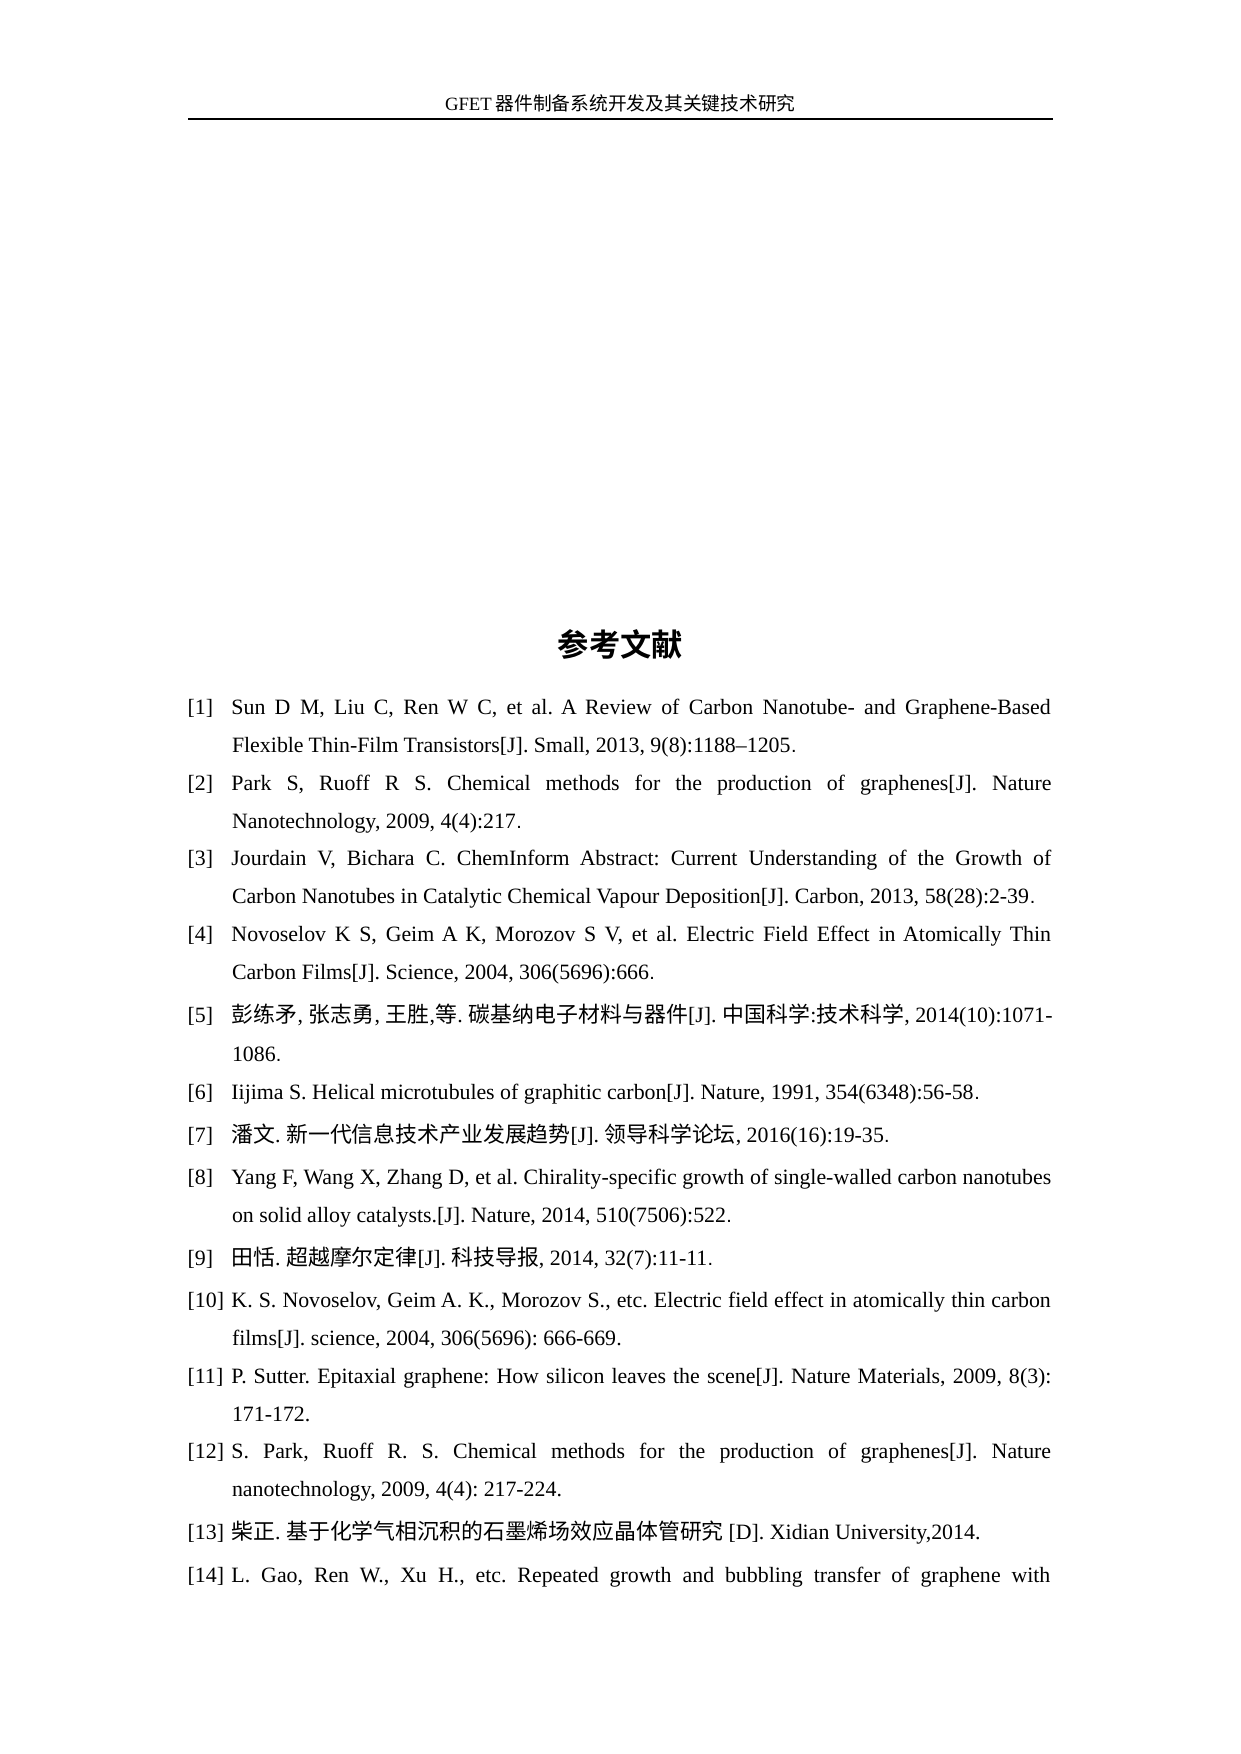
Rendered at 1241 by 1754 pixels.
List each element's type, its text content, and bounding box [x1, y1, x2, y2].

list Park S, Ruoff R S. Chemical methods for the production of graphenes[J]. Nature Nanotechnology, 2009, 4(4):217. [187, 770, 1053, 833]
list 田恬. 超越摩尔定律[J]. 科技导报, 2014, 32(7):11-11. [187, 1240, 1053, 1271]
list Iijima S. Helical microtubules of graphitic carbon[J]. Nature, 1991, 354(6348):56-58. [187, 1079, 1053, 1104]
title 参考文献 [187, 620, 1053, 665]
list K. S. Novoselov, Geim A. K., Morozov S., etc. Electric field effect in atomically thin carbon films[J]. science, 2004, 306(5696): 666-669. [187, 1287, 1053, 1350]
list Jourdain V, Bichara C. ChemInform Abstract: Current Understanding of the Growth of Carbon Nanotubes in Catalytic Chemical Vapour Deposition[J]. Carbon, 2013, 58(28):2-39. [187, 845, 1053, 908]
list 潘文. 新一代信息技术产业发展趋势[J]. 领导科学论坛, 2016(16):19-35. [187, 1117, 1053, 1148]
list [187, 1562, 1053, 1587]
list 彭练矛, 张志勇, 王胜,等. 碳基纳电子材料与器件[J]. 中国科学:技术科学, 2014(10):1071-1086. [187, 997, 1053, 1066]
list P. Sutter. Epitaxial graphene: How silicon leaves the scene[J]. Nature Materials, 2009, 8(3): 171-172. [187, 1363, 1053, 1426]
list Yang F, Wang X, Zhang D, et al. Chirality-specific growth of single-walled carbon nanotubes on solid alloy catalysts.[J]. Nature, 2014, 510(7506):522. [187, 1164, 1053, 1227]
list S. Park, Ruoff R. S. Chemical methods for the production of graphenes[J]. Nature nanotechnology, 2009, 4(4): 217-224. [187, 1438, 1053, 1501]
list Sun D M, Liu C, Ren W C, et al. A Review of Carbon Nanotube- and Graphene-Based Flexible Thin-Film Transistors[J]. Small, 2013, 9(8):1188–1205. [187, 694, 1053, 757]
list 柴正. 基于化学气相沉积的石墨烯场效应晶体管研究 [D]. Xidian University,2014. [187, 1514, 1053, 1546]
list Novoselov K S, Geim A K, Morozov S V, et al. Electric Field Effect in Atomically Thin Carbon Films[J]. Science, 2004, 306(5696):666. [187, 921, 1053, 984]
